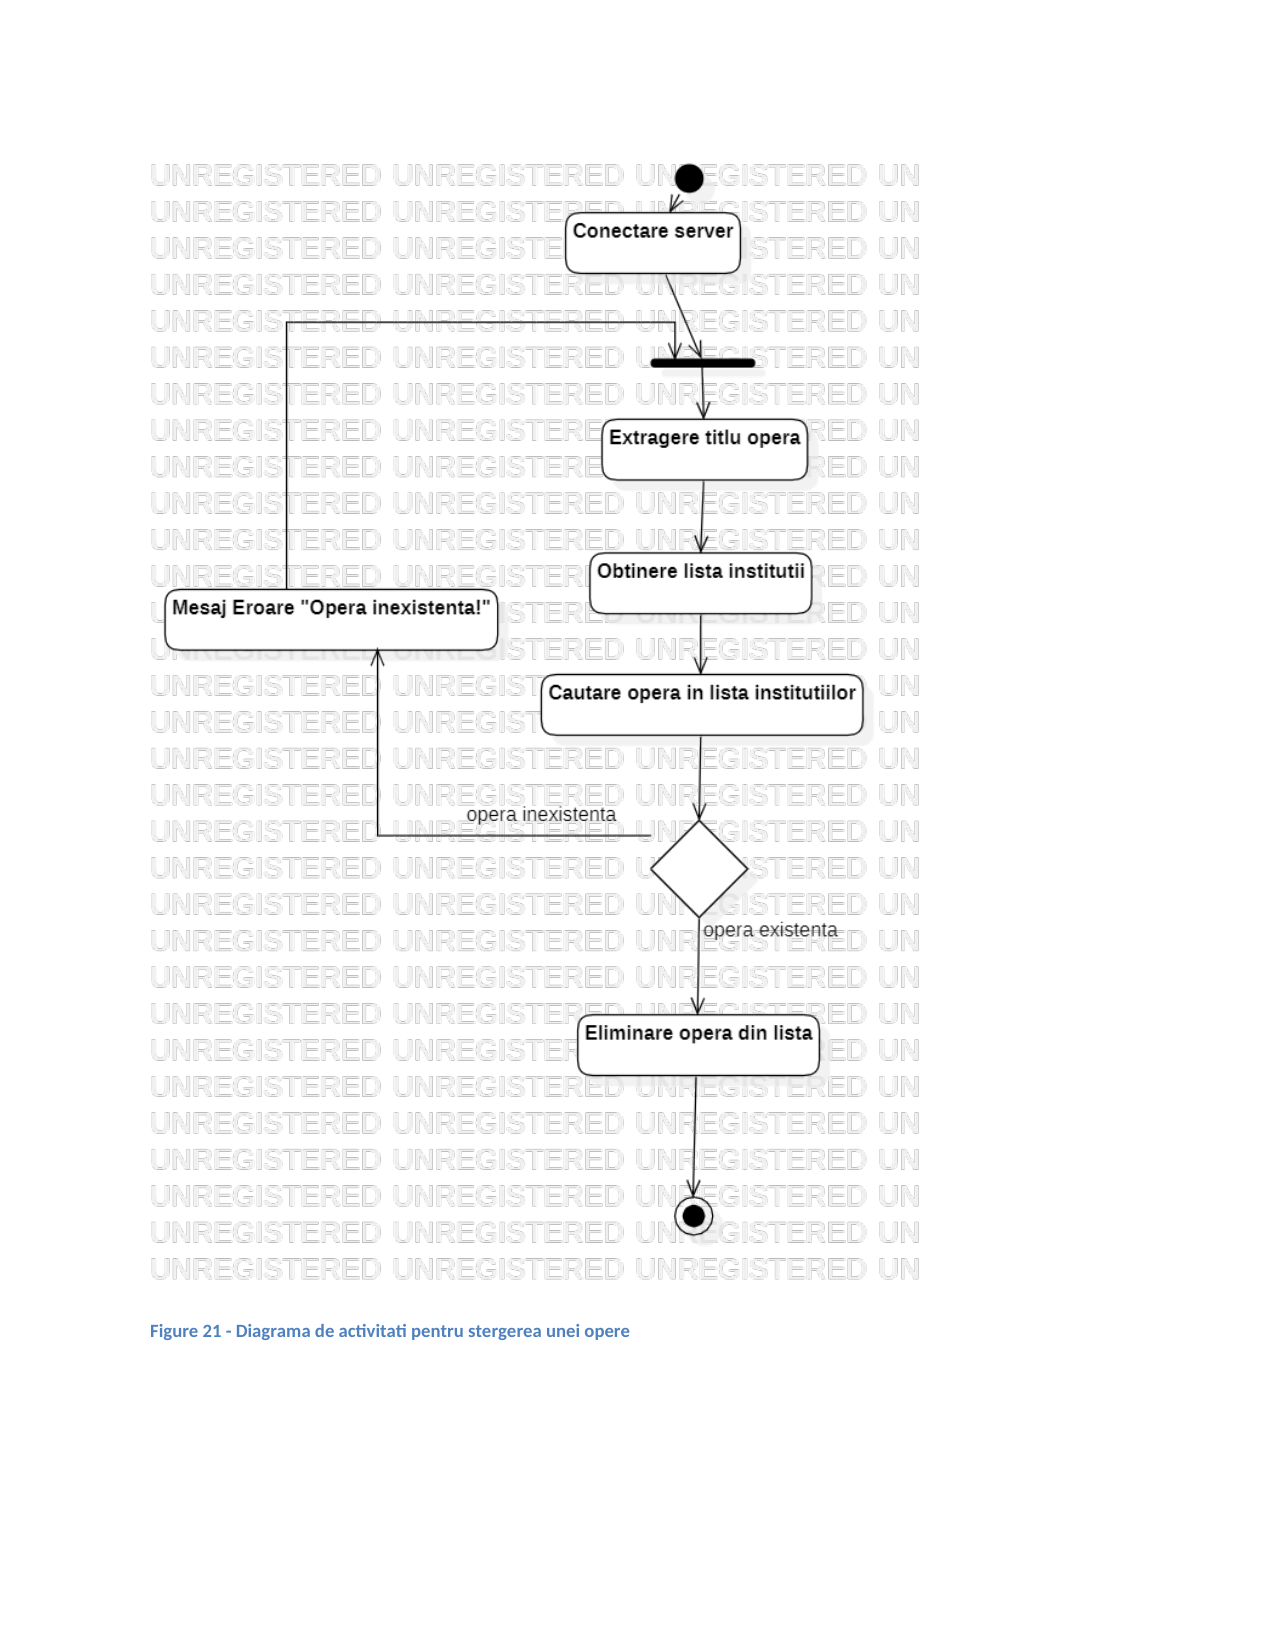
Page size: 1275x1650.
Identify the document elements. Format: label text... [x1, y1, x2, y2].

picture [150, 150, 922, 1295]
